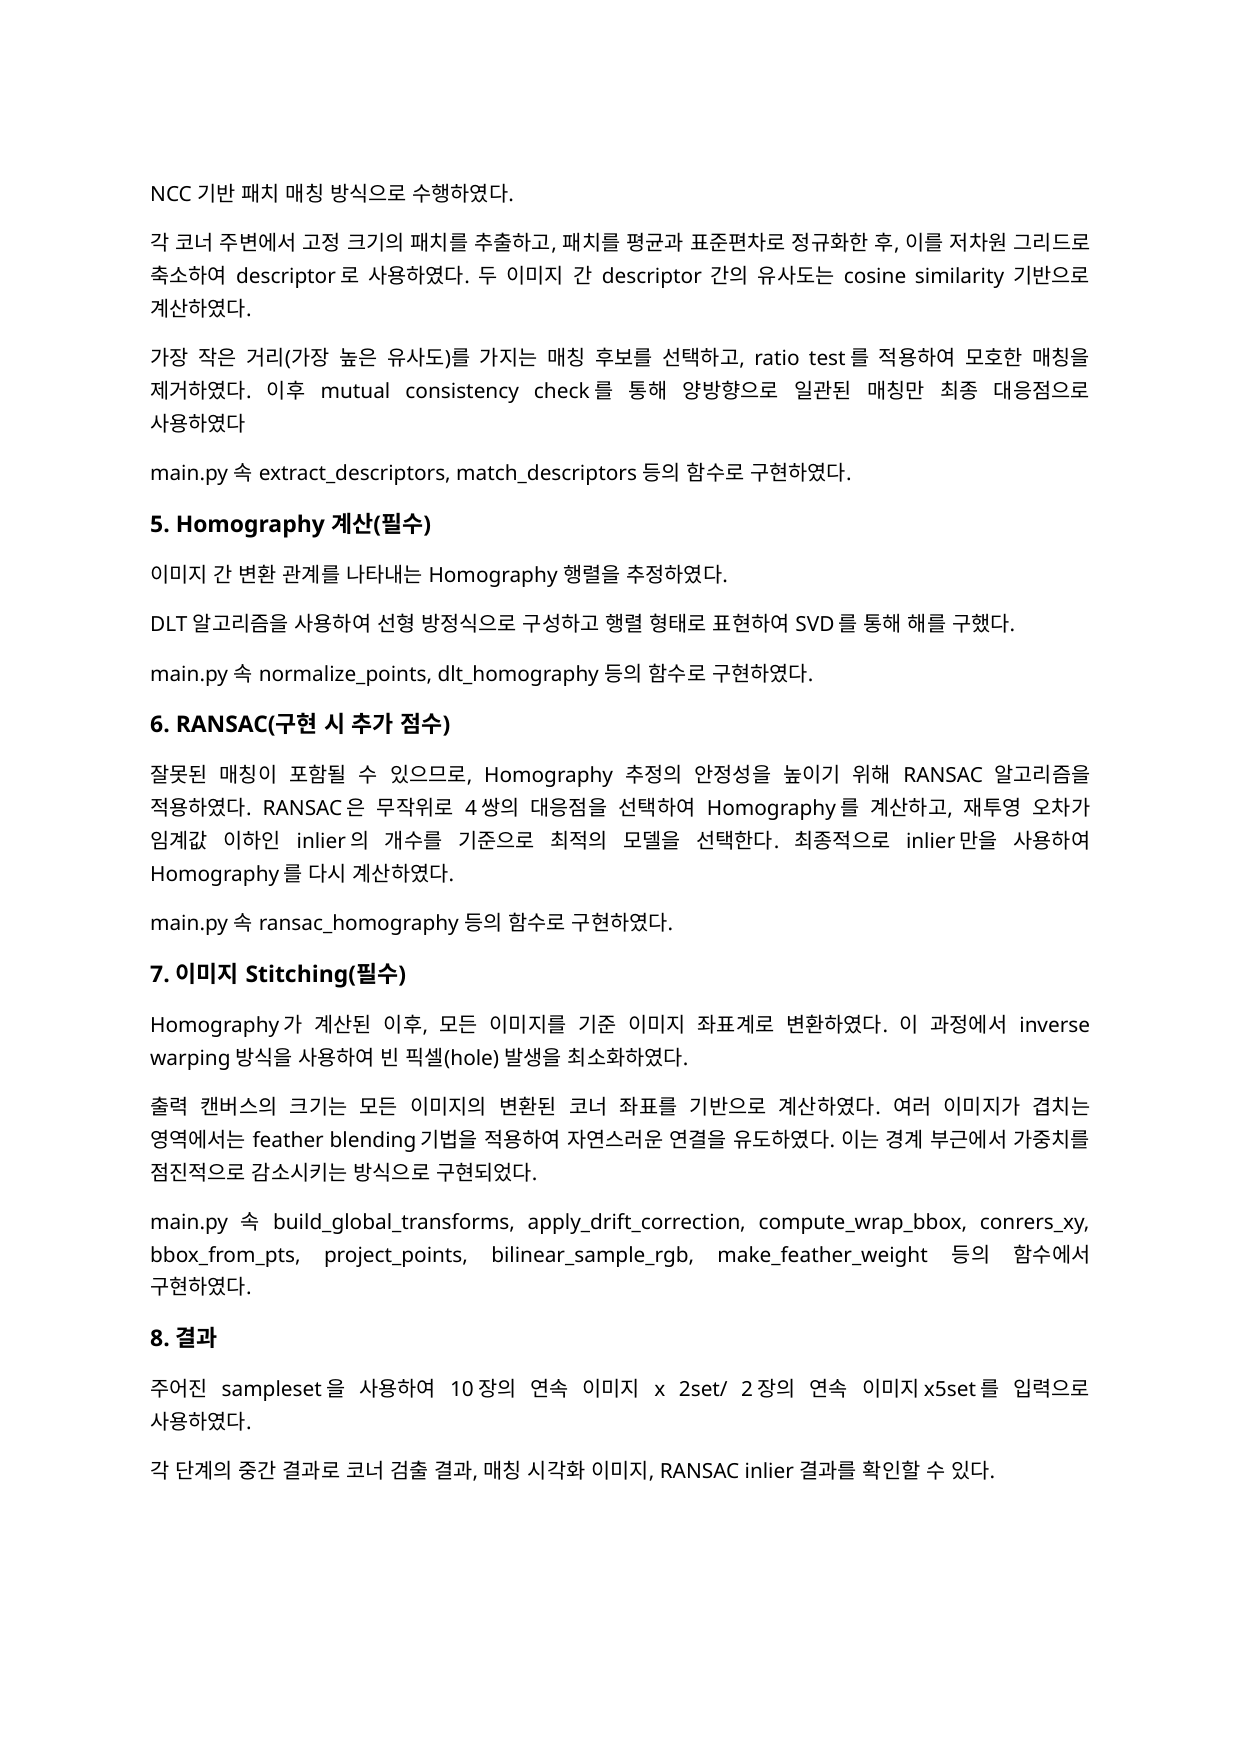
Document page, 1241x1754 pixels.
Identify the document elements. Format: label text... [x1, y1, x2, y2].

text 각 코너 주변에서 고정 크기의 패치를 추출하고, 패치를 평균과 표준편차로 정규화한 후, 이를 저차원 그리드로 축소하여 descriptor로 사용하였다. 두 이미지 간 descriptor 간의 유사도는 cosine similarity 기반으로 계산하였다. [150, 227, 1090, 322]
text main.py 속 extract_descriptors, match_descriptors 등의 함수로 구현하였다. [150, 456, 1090, 486]
text 출력 캔버스의 크기는 모든 이미지의 변환된 코너 좌표를 기반으로 계산하였다. 여러 이미지가 겹치는 영역에서는 feather blending기법을 적용하여 자연스러운 연결을 유도하였다. 이는 경계 부근에서 가중치를 점진적으로 감소시키는 방식으로 구현되었다. [150, 1090, 1090, 1186]
text Homography가 계산된 이후, 모든 이미지를 기준 이미지 좌표계로 변환하였다. 이 과정에서 inverse warping방식을 사용하여 빈 픽셀(hole) 발생을 최소화하였다. [150, 1008, 1090, 1071]
text main.py 속 ransac_homography 등의 함수로 구현하였다. [150, 906, 1090, 937]
text main.py 속 build_global_transforms, apply_drift_correction, compute_wrap_bbox, conrers_xy, bbox_from_pts, project_points, bilinear_sample_rgb, make_feather_weight 등의 함수에서 구현하였다. [150, 1205, 1090, 1301]
text NCC 기반 패치 매칭 방식으로 수행하였다. [150, 177, 1090, 207]
text DLT 알고리즘을 사용하여 선형 방정식으로 구성하고 행렬 형태로 표현하여 SVD를 통해 해를 구했다. [150, 607, 1090, 638]
text 잘못된 매칭이 포함될 수 있으므로, Homography 추정의 안정성을 높이기 위해 RANSAC 알고리즘을 적용하였다. RANSAC은 무작위로 4쌍의 대응점을 선택하여 Homography를 계산하고, 재투영 오차가 임계값 이하인 inlier의 개수를 기준으로 최적의 모델을 선택한다. 최종적으로 inlier만을 사용하여 Homography를 다시 계산하였다. [150, 759, 1090, 887]
text 8. 결과 [150, 1320, 1090, 1353]
text 가장 작은 거리(가장 높은 유사도)를 가지는 매칭 후보를 선택하고, ratio test를 적용하여 모호한 매칭을 제거하였다. 이후 mutual consistency check를 통해 양방향으로 일관된 매칭만 최종 대응점으로 사용하였다 [150, 341, 1090, 437]
text 6. RANSAC(구현 시 추가 점수) [150, 706, 1090, 739]
text 각 단계의 중간 결과로 코너 검출 결과, 매칭 시각화 이미지, RANSAC inlier 결과를 확인할 수 있다. [150, 1454, 1090, 1485]
text 5. Homography 계산(필수) [150, 505, 1090, 539]
text 이미지 간 변환 관계를 나타내는 Homography 행렬을 추정하였다. [150, 558, 1090, 588]
text 7. 이미지 Stitching(필수) [150, 956, 1090, 989]
text main.py 속 normalize_points, dlt_homography 등의 함수로 구현하였다. [150, 657, 1090, 687]
text 주어진 sampleset을 사용하여 10장의 연속 이미지 x 2set/ 2장의 연속 이미지x5set를 입력으로 사용하였다. [150, 1372, 1090, 1436]
